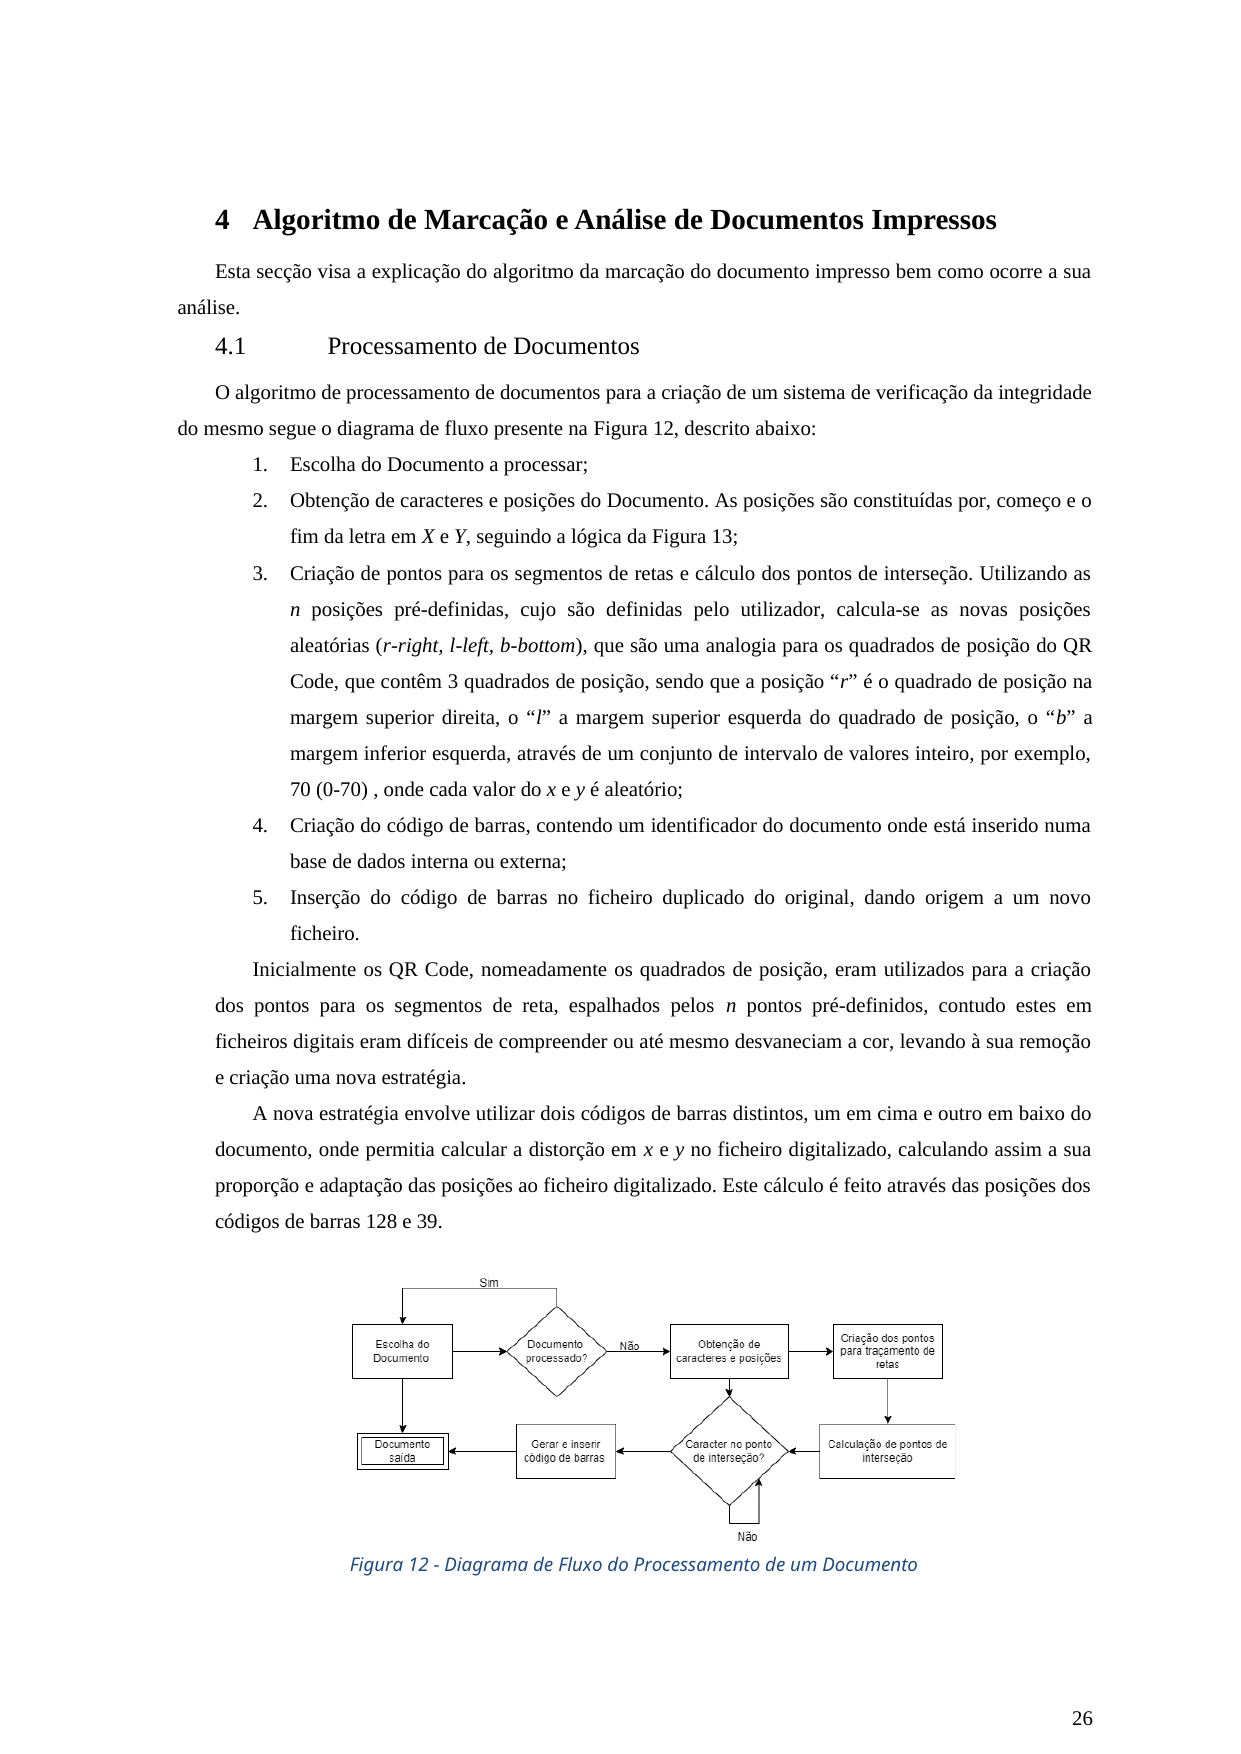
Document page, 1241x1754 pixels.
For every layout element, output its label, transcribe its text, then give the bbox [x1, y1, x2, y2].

list Escolha do Documento a processar; [252, 452, 1092, 476]
list Obtenção de caracteres e posições do Documento. As posições são constituídas por, começo e o fim da letra em X e Y, seguindo a lógica da Figura 13; [252, 488, 1092, 548]
text Esta secção visa a explicação do algoritmo da marcação do documento impresso bem como ocorre a sua análise. [177, 259, 1092, 319]
picture [352, 1269, 956, 1551]
list Criação do código de barras, contendo um identificador do documento onde está inserido numa base de dados interna ou externa; [252, 813, 1092, 873]
text O algoritmo de processamento de documentos para a criação de um sistema de verificação da integridade do mesmo segue o diagrama de fluxo presente na Figura 12, descrito abaixo: [177, 380, 1092, 440]
subtitle Algoritmo de Marcação e Análise de Documentos Impressos [215, 202, 1092, 236]
text Inicialmente os QR Code, nomeadamente os quadrados de posição, eram utilizados para a criação dos pontos para os segmentos de reta, espalhados pelos n pontos pré-definidos, contudo estes em ficheiros digitais eram difíceis de compreender ou até mesmo desvaneciam a cor, levando à sua remoção e criação uma nova estratégia. [215, 957, 1092, 1089]
list Criação de pontos para os segmentos de retas e cálculo dos pontos de interseção. Utilizando as n posições pré-definidas, cujo são definidas pelo utilizador, calcula-se as novas posições aleatórias (r-right, l-left, b-bottom), que são uma analogia para os quadrados de posição do QR Code, que contêm 3 quadrados de posição, sendo que a posição “r” é o quadrado de posição na margem superior direita, o “l” a margem superior esquerda do quadrado de posição, o “b” a margem inferior esquerda, através de um conjunto de intervalo de valores inteiro, por exemplo, 70 (0-70) , onde cada valor do x e y é aleatório; [252, 560, 1092, 801]
subtitle Processamento de Documentos [215, 331, 1092, 359]
text Figura 12 - Diagrama de Fluxo do Processamento de um Documento [177, 1551, 1092, 1576]
text A nova estratégia envolve utilizar dois códigos de barras distintos, um em cima e outro em baixo do documento, onde permitia calcular a distorção em x e y no ficheiro digitalizado, calculando assim a sua proporção e adaptação das posições ao ficheiro digitalizado. Este cálculo é feito através das posições dos códigos de barras 128 e 39. [215, 1101, 1092, 1233]
list Inserção do código de barras no ficheiro duplicado do original, dando origem a um novo ficheiro. [252, 885, 1092, 945]
